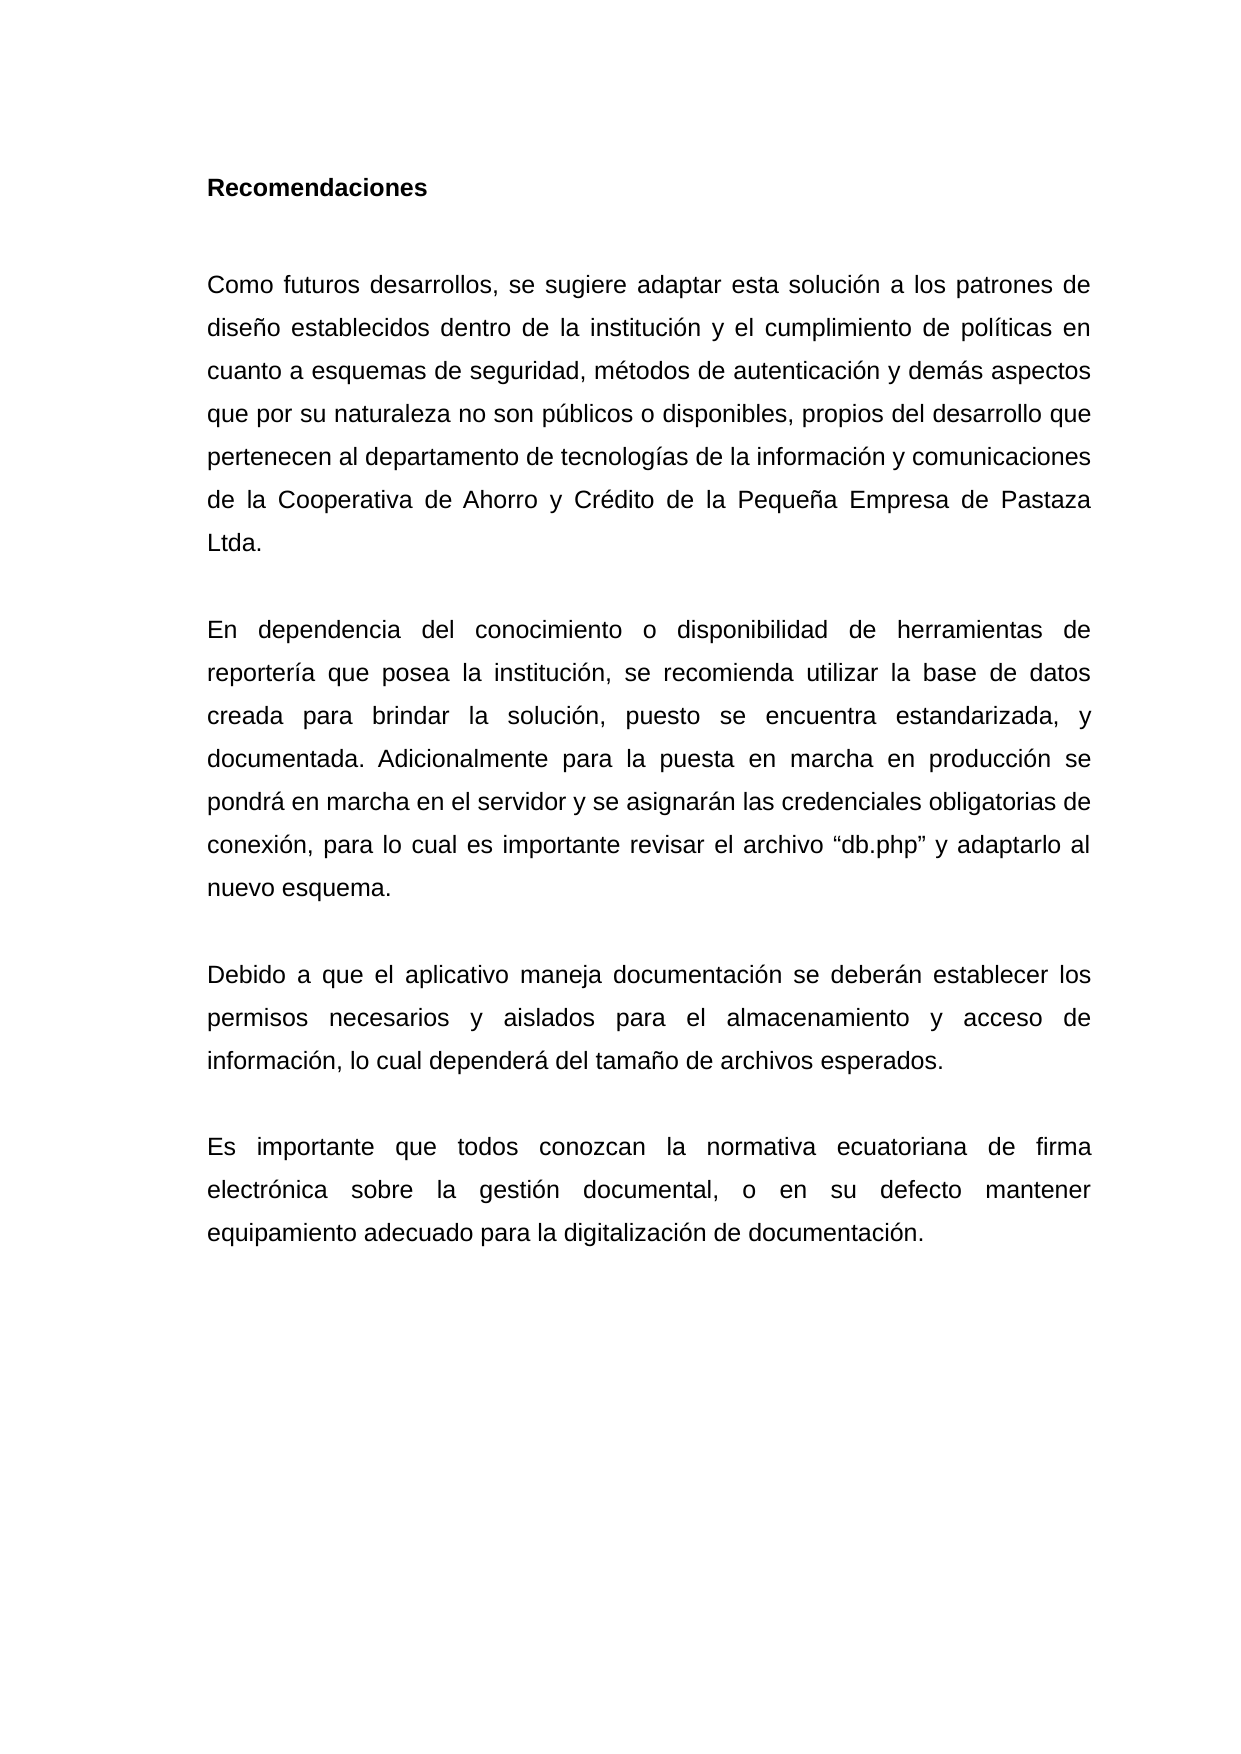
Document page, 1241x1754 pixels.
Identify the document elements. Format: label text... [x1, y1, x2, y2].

text Como futuros desarrollos, se sugiere adaptar esta solución a los patrones de diseño establecidos dentro de la institución y el cumplimiento de políticas en cuanto a esquemas de seguridad, métodos de autenticación y demás aspectos que por su naturaleza no son públicos o disponibles, propios del desarrollo que pertenecen al departamento de tecnologías de la información y comunicaciones de la Cooperativa de Ahorro y Crédito de la Pequeña Empresa de Pastaza Ltda. [207, 269, 1092, 557]
text Es importante que todos conozcan la normativa ecuatoriana de firma electrónica sobre la gestión documental, o en su defecto mantener equipamiento adecuado para la digitalización de documentación. [207, 1132, 1092, 1247]
subtitle Recomendaciones [207, 173, 1092, 201]
text En dependencia del conocimiento o disponibilidad de herramientas de reportería que posea la institución, se recomienda utilizar la base de datos creada para brindar la solución, puesto se encuentra estandarizada, y documentada. Adicionalmente para la puesta en marcha en producción se pondrá en marcha en el servidor y se asignarán las credenciales obligatorias de conexión, para lo cual es importante revisar el archivo “db.php” y adaptarlo al nuevo esquema. [207, 614, 1092, 902]
text Debido a que el aplicativo maneja documentación se deberán establecer los permisos necesarios y aislados para el almacenamiento y acceso de información, lo cual dependerá del tamaño de archivos esperados. [207, 959, 1092, 1074]
